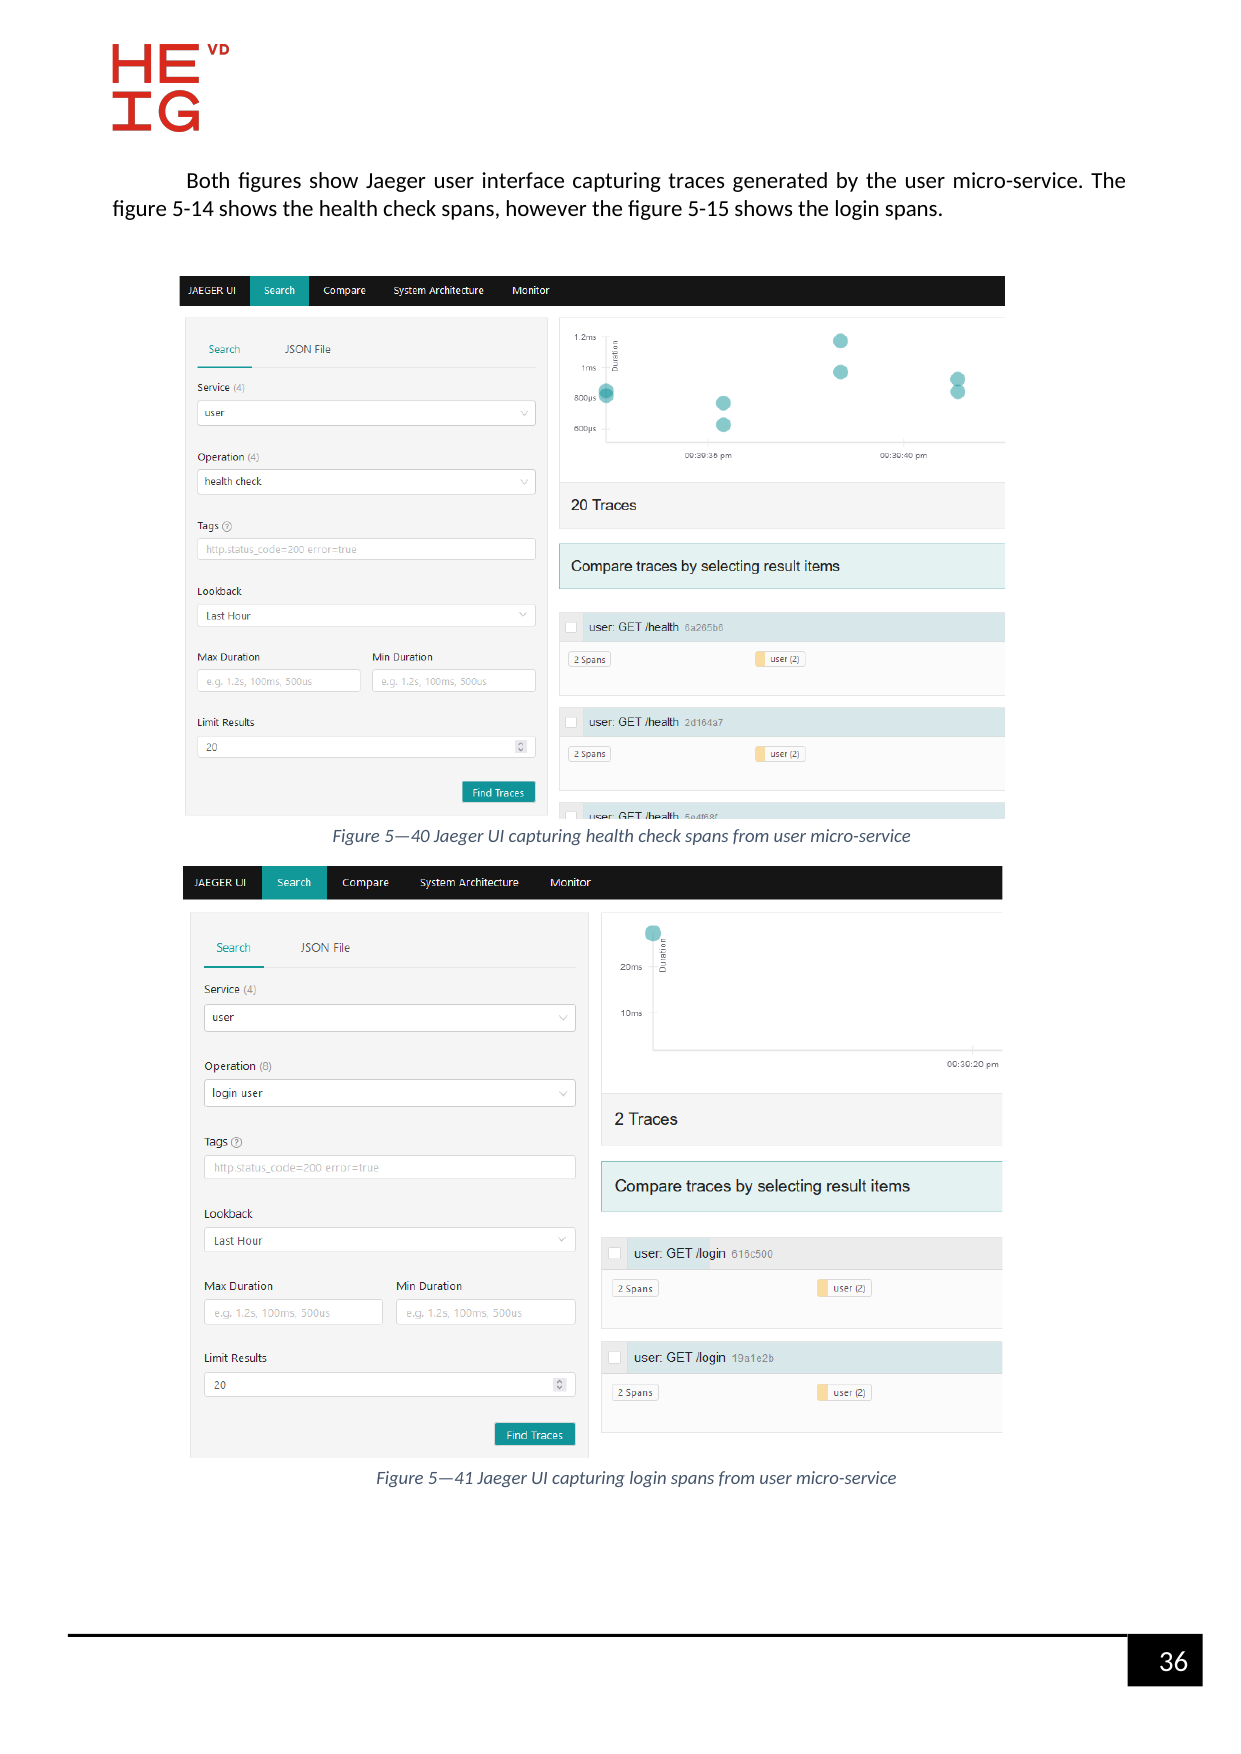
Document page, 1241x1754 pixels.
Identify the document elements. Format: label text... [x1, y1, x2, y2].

picture [179, 276, 1005, 819]
picture [183, 866, 1003, 1458]
text Both figures show Jaeger user interface capturing traces generated by the user micro-service. The figure 5-14 shows the health check spans, however the figure 5-15 shows the login spans. [112, 166, 1128, 222]
picture [112, 44, 229, 132]
